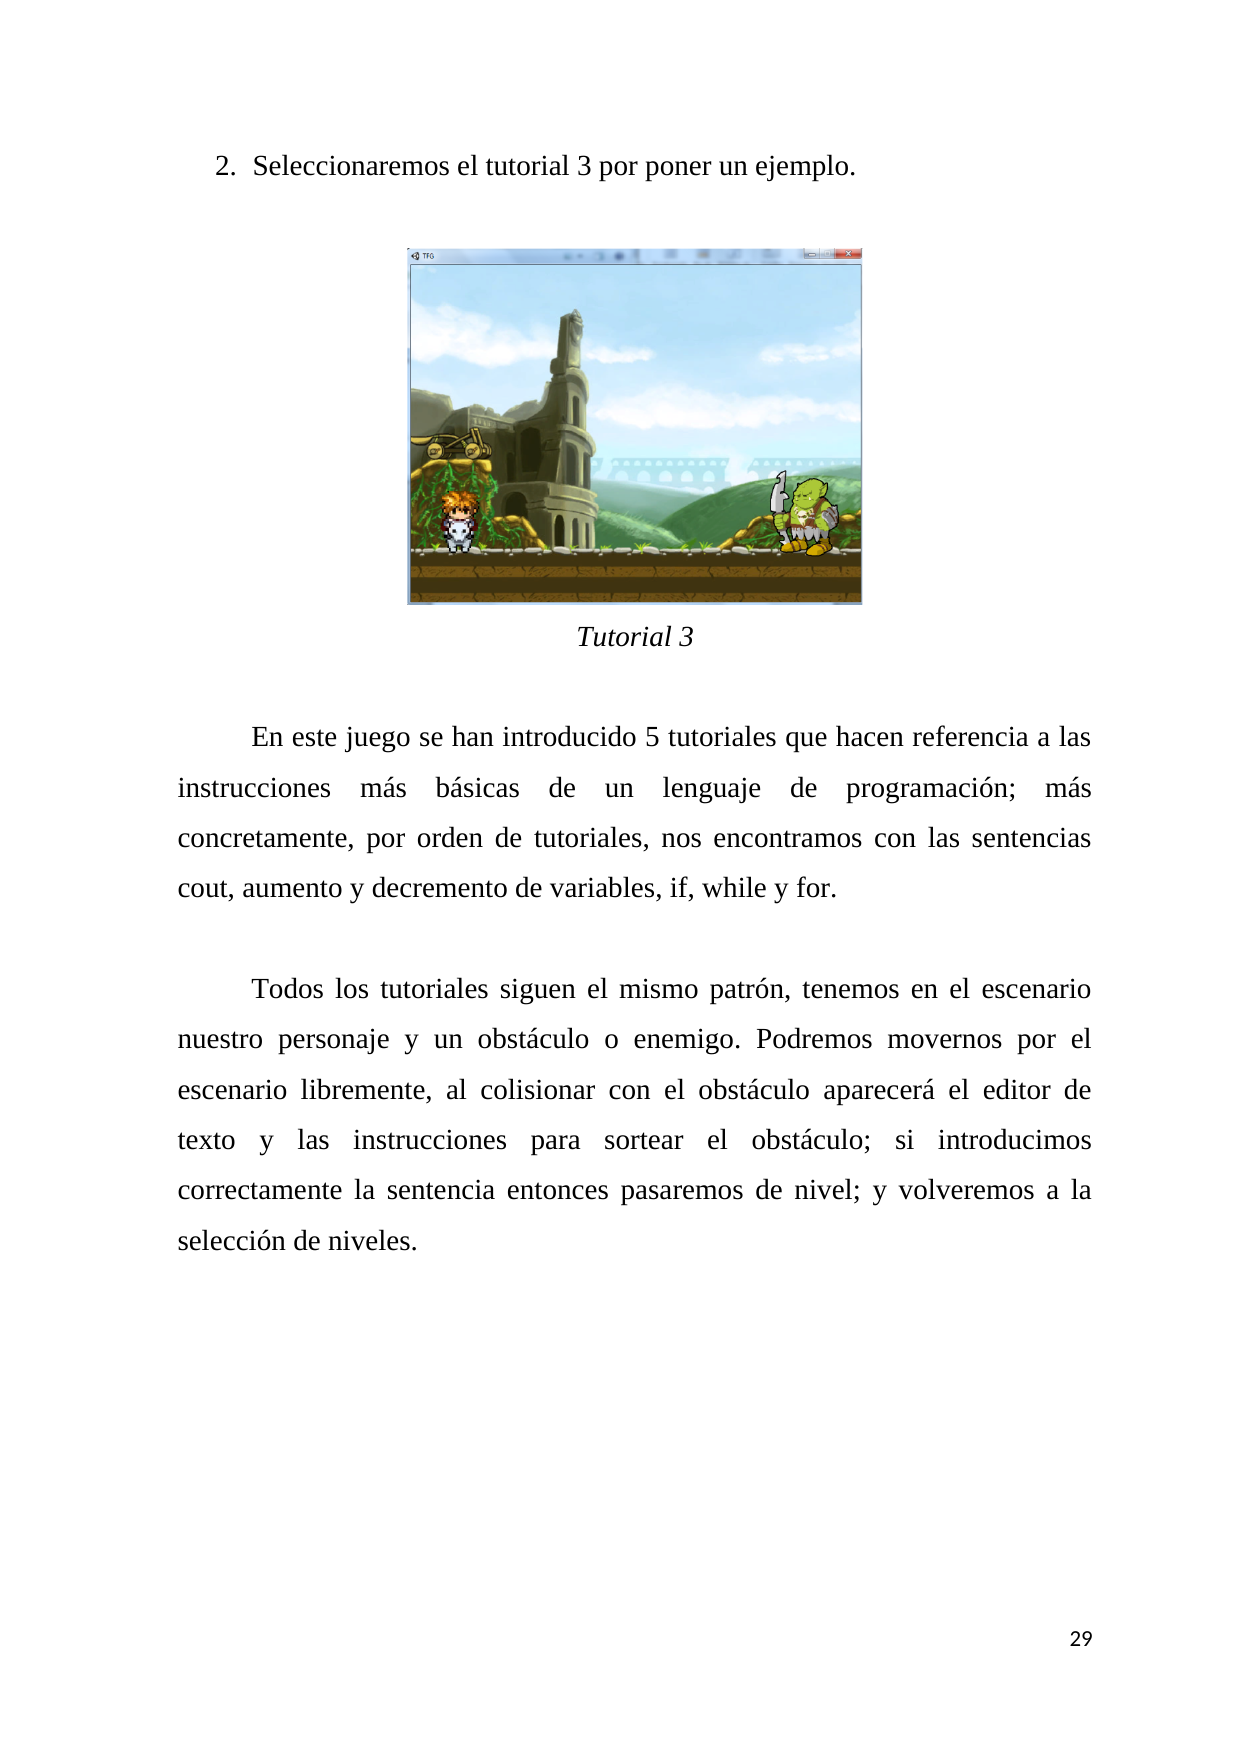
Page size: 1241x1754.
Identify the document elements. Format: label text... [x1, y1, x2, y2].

list Seleccionaremos el tutorial 3 por poner un ejemplo. [215, 148, 1092, 181]
text Todos los tutoriales siguen el mismo patrón, tenemos en el escenario nuestro personaje y un obstáculo o enemigo. Podremos movernos por el escenario libremente, al colisionar con el obstáculo aparecerá el editor de texto y las instrucciones para sortear el obstáculo; si introducimos correctamente la sentencia entonces pasaremos de nivel; y volveremos a la selección de niveles. [177, 971, 1092, 1256]
text En este juego se han introducido 5 tutoriales que hacen referencia a las instrucciones más básicas de un lenguaje de programación; más concretamente, por orden de tutoriales, nos encontramos con las sentencias cout, aumento y decremento de variables, if, while y for. [177, 719, 1092, 904]
picture [407, 248, 863, 605]
text Tutorial 3 [177, 619, 1092, 652]
